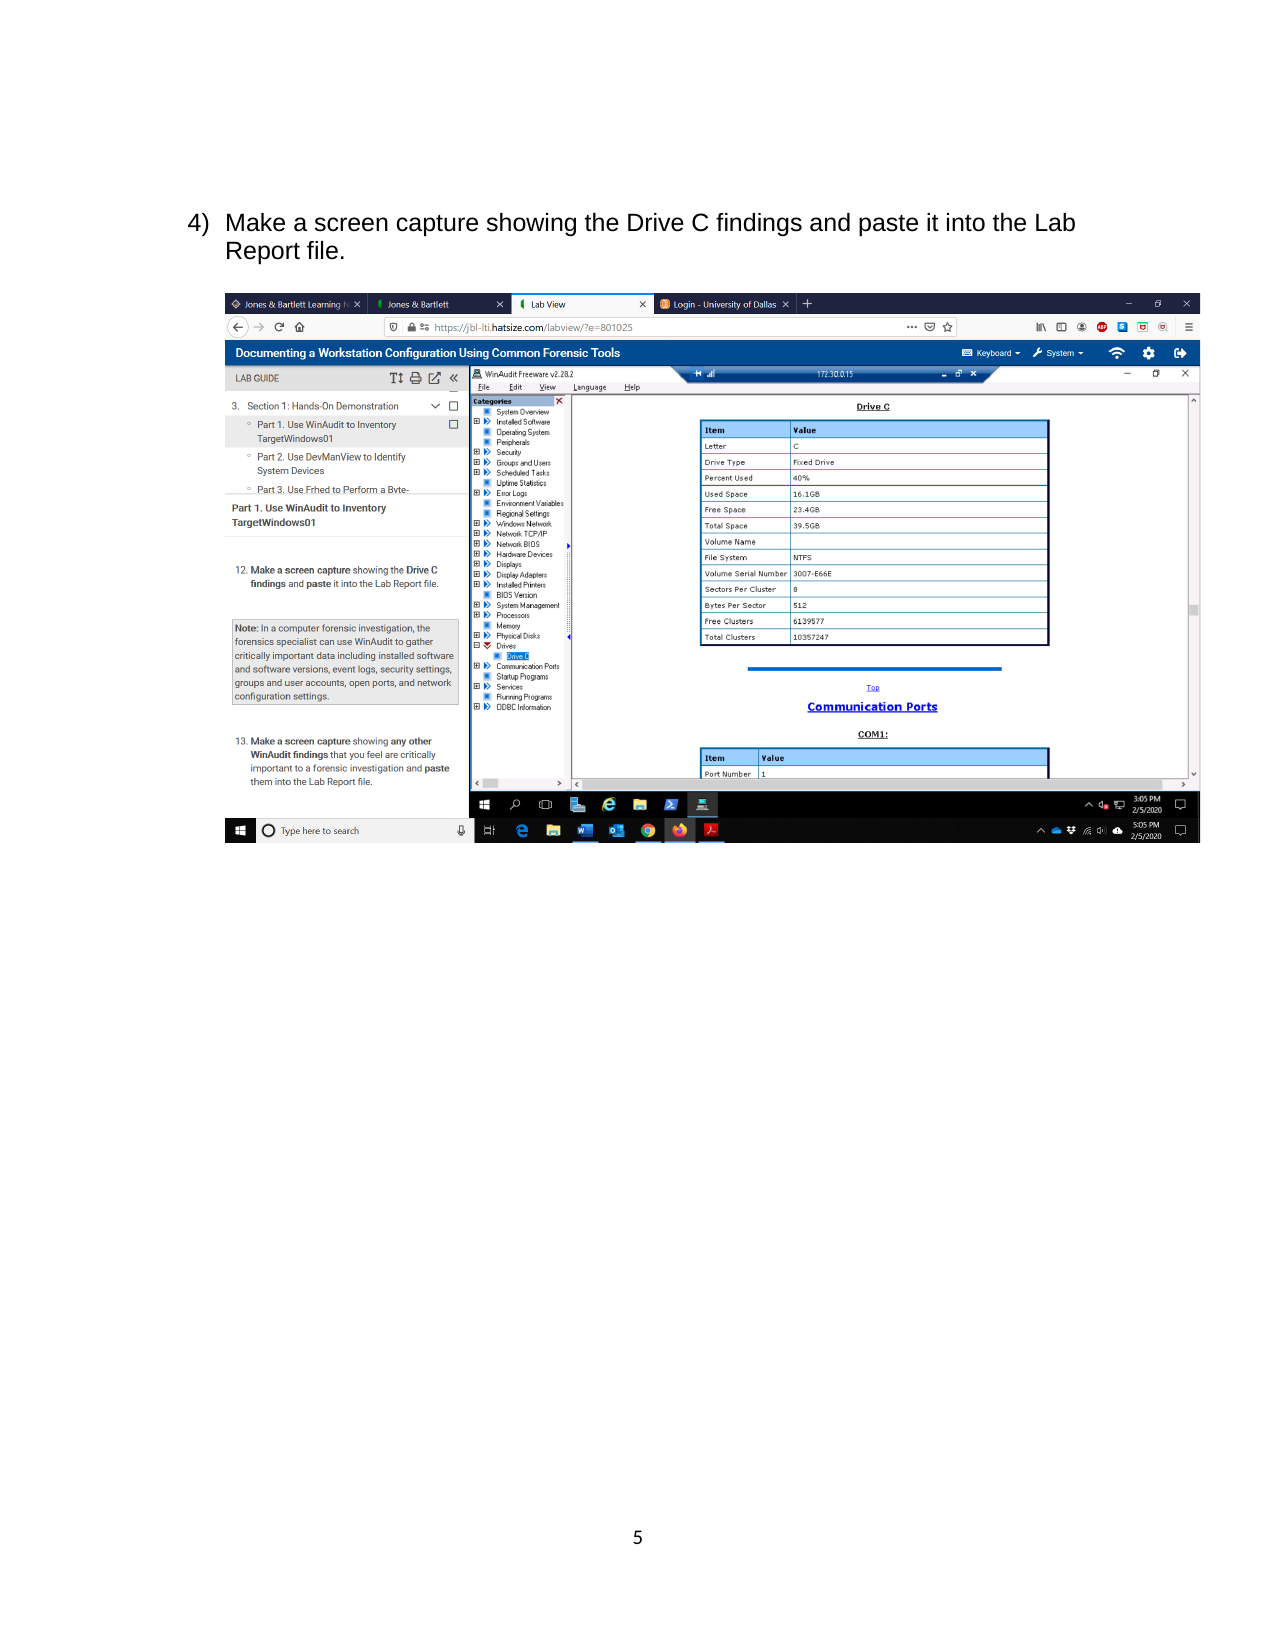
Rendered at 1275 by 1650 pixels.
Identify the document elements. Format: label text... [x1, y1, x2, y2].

picture [225, 293, 1200, 843]
list Make a screen capture showing the Drive C findings and paste it into the Lab Report file. [187, 207, 1125, 265]
